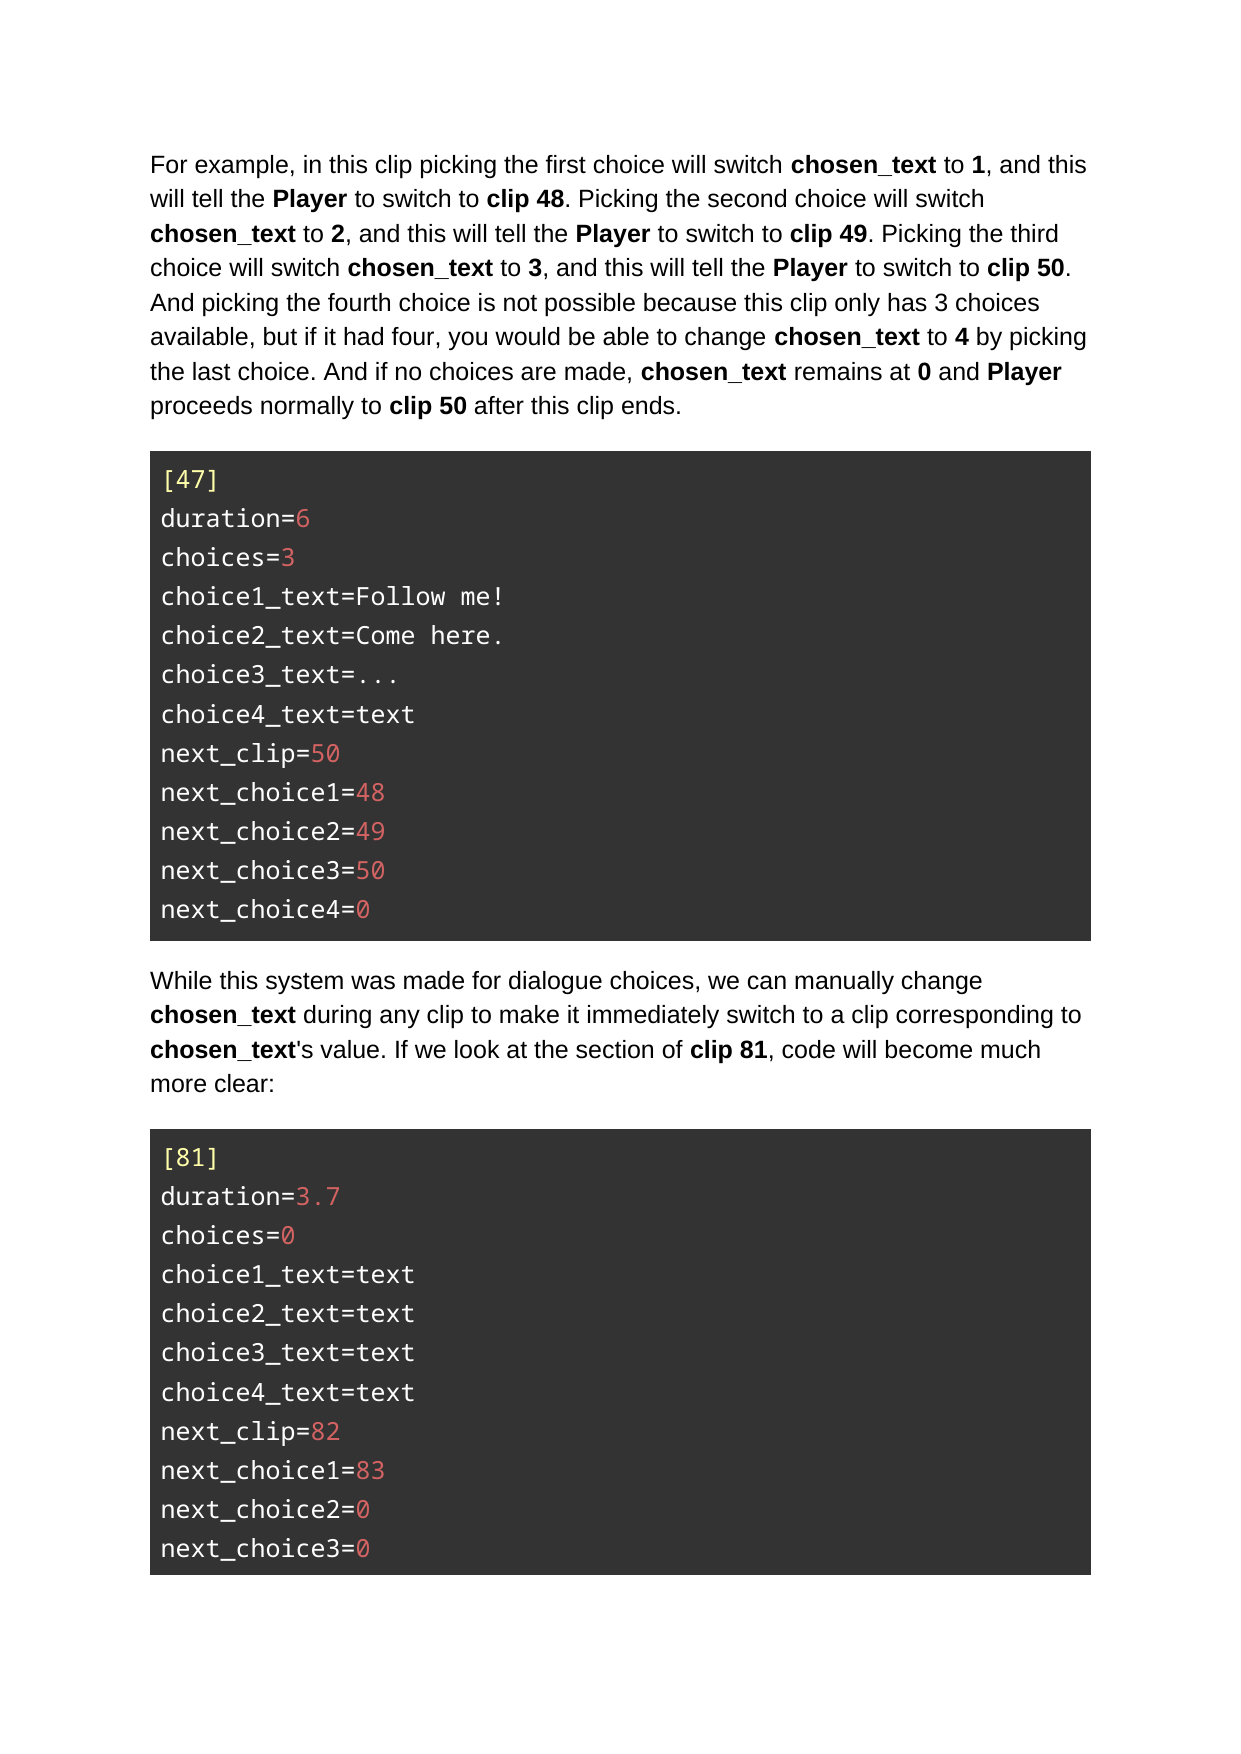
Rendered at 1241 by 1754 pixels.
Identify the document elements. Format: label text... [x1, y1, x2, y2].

table_header [47] duration=6 choices=3 choice1_text=Follow me! choice2_text=Come here. choice3_text=... choice4_text=text next_clip=50 next_choice1=48 next_choice2=49 next_choice3=50 next_choice4=0 [150, 451, 1091, 941]
text For example, in this clip picking the first choice will switch chosen_text to 1, and this will tell the Player to switch to clip 48. Picking the second choice will switch chosen_text to 2, and this will tell the Player to switch to clip 49. Picking the third choice will switch chosen_text to 3, and this will tell the Player to switch to clip 50. And picking the fourth choice is not possible because this clip only has 3 choices available, but if it had four, you would be able to change chosen_text to 4 by picking the last choice. And if no choices are made, chosen_text remains at 0 and Player proceeds normally to clip 50 after this clip ends. [150, 150, 1090, 420]
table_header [150, 1129, 1091, 1575]
text While this system was made for dialogue choices, we can manually change chosen_text during any clip to make it immediately switch to a clip corresponding to chosen_text's value. If we look at the section of clip 81, code will become much more clear: [150, 966, 1090, 1098]
